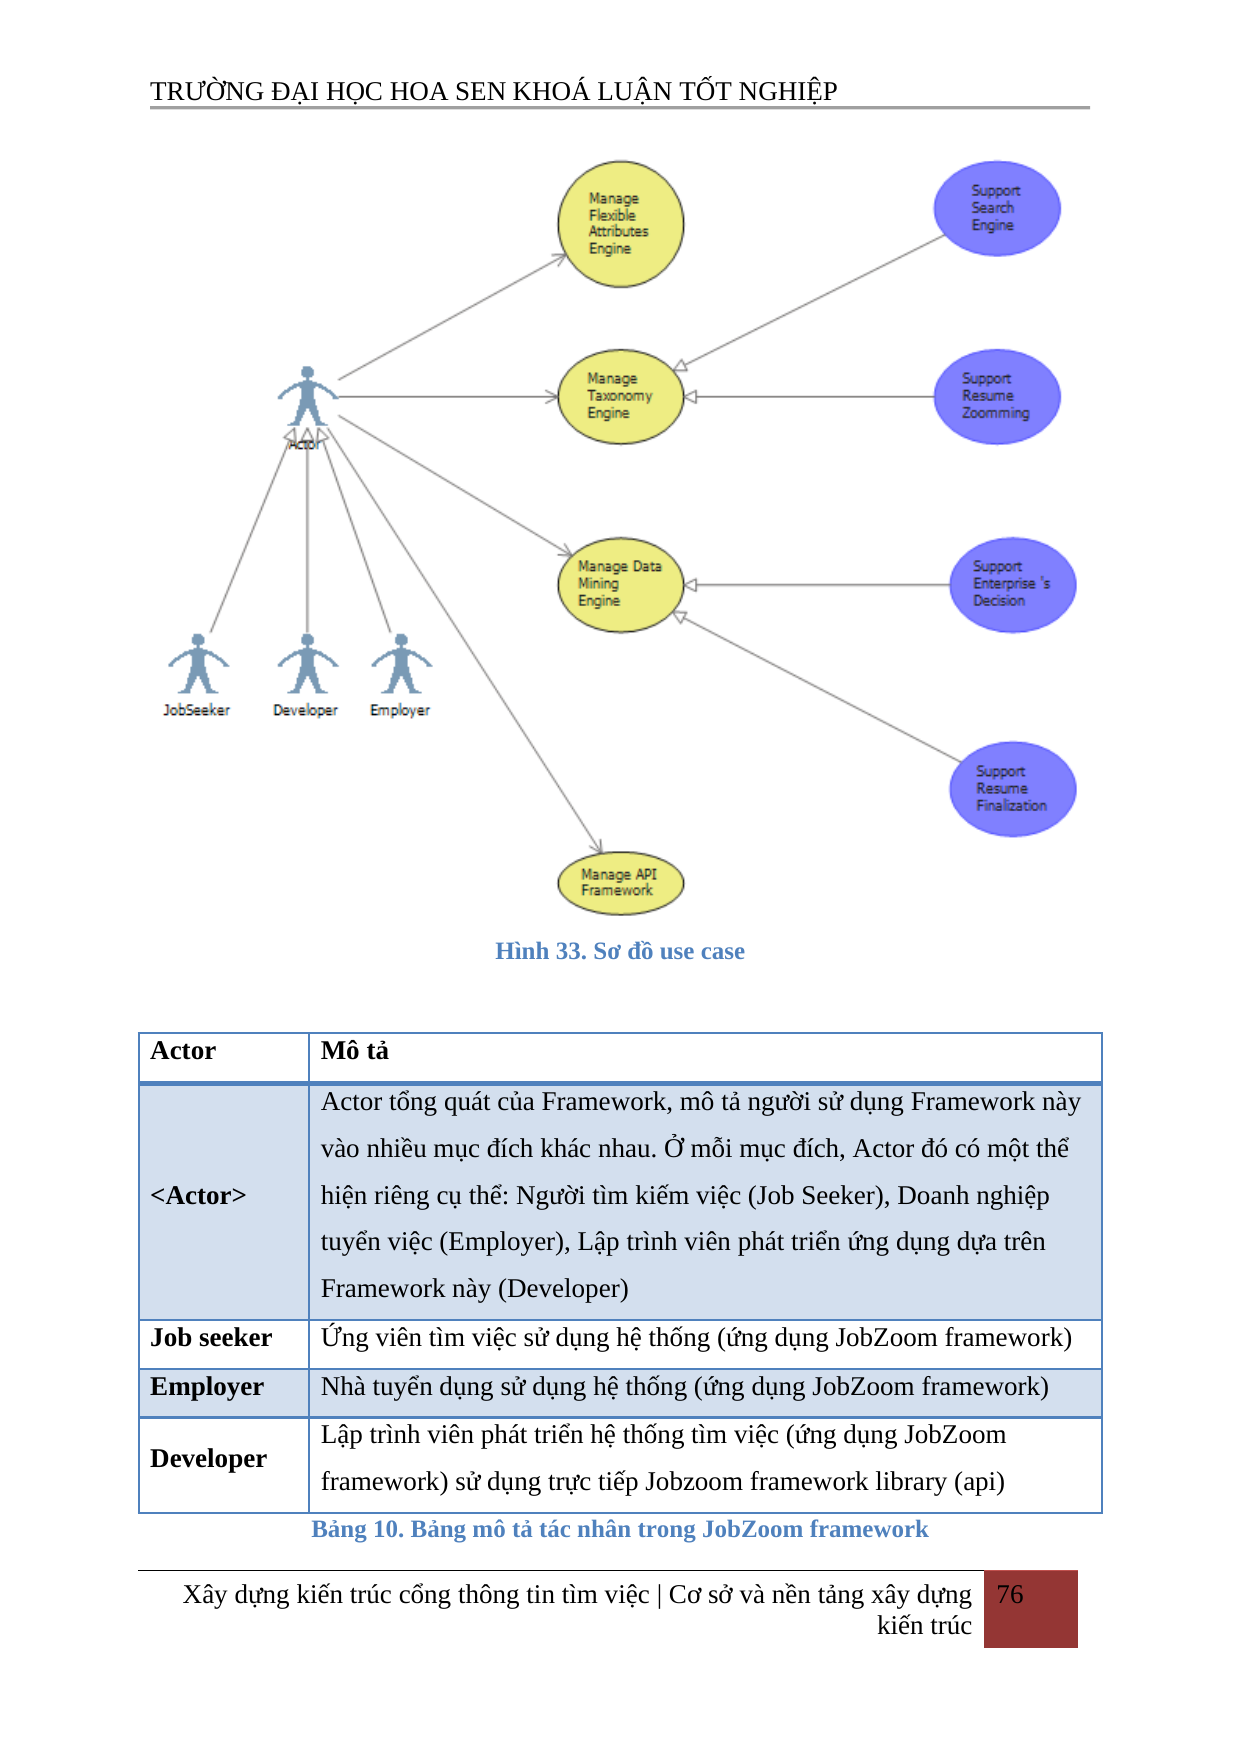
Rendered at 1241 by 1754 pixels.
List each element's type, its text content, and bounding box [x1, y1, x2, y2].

table_cell Job seeker [140, 1321, 308, 1368]
table_cell Developer [140, 1419, 308, 1512]
table_cell Employer [140, 1370, 308, 1416]
text Hình 33. Sơ đồ use case [150, 936, 1090, 964]
text Bảng 10. Bảng mô tả tác nhân trong JobZoom framework [150, 1514, 1090, 1543]
table_cell Lập trình viên phát triển hệ thống tìm việc (ứng dụng JobZoom framework) sử dụng trực tiếp Jobzoom framework library (api) [310, 1419, 1101, 1512]
table_header Mô tả [310, 1034, 1101, 1081]
table_cell Ứng viên tìm việc sử dụng hệ thống (ứng dụng JobZoom framework) [310, 1321, 1101, 1368]
table_cell Nhà tuyển dụng sử dụng hệ thống (ứng dụng JobZoom framework) [310, 1370, 1101, 1416]
table_header Actor [140, 1034, 308, 1081]
picture [150, 150, 1082, 921]
table_cell Actor tổng quát của Framework, mô tả người sử dụng Framework này vào nhiều mục đích khác nhau. Ở mỗi mục đích, Actor đó có một thể hiện riêng cụ thể: Người tìm kiếm việc (Job Seeker), Doanh nghiệp tuyển việc (Employer), Lập trình viên phát triển ứng dụng dựa trên Framework này (Developer) [310, 1086, 1101, 1319]
table_cell <Actor> [140, 1086, 308, 1319]
